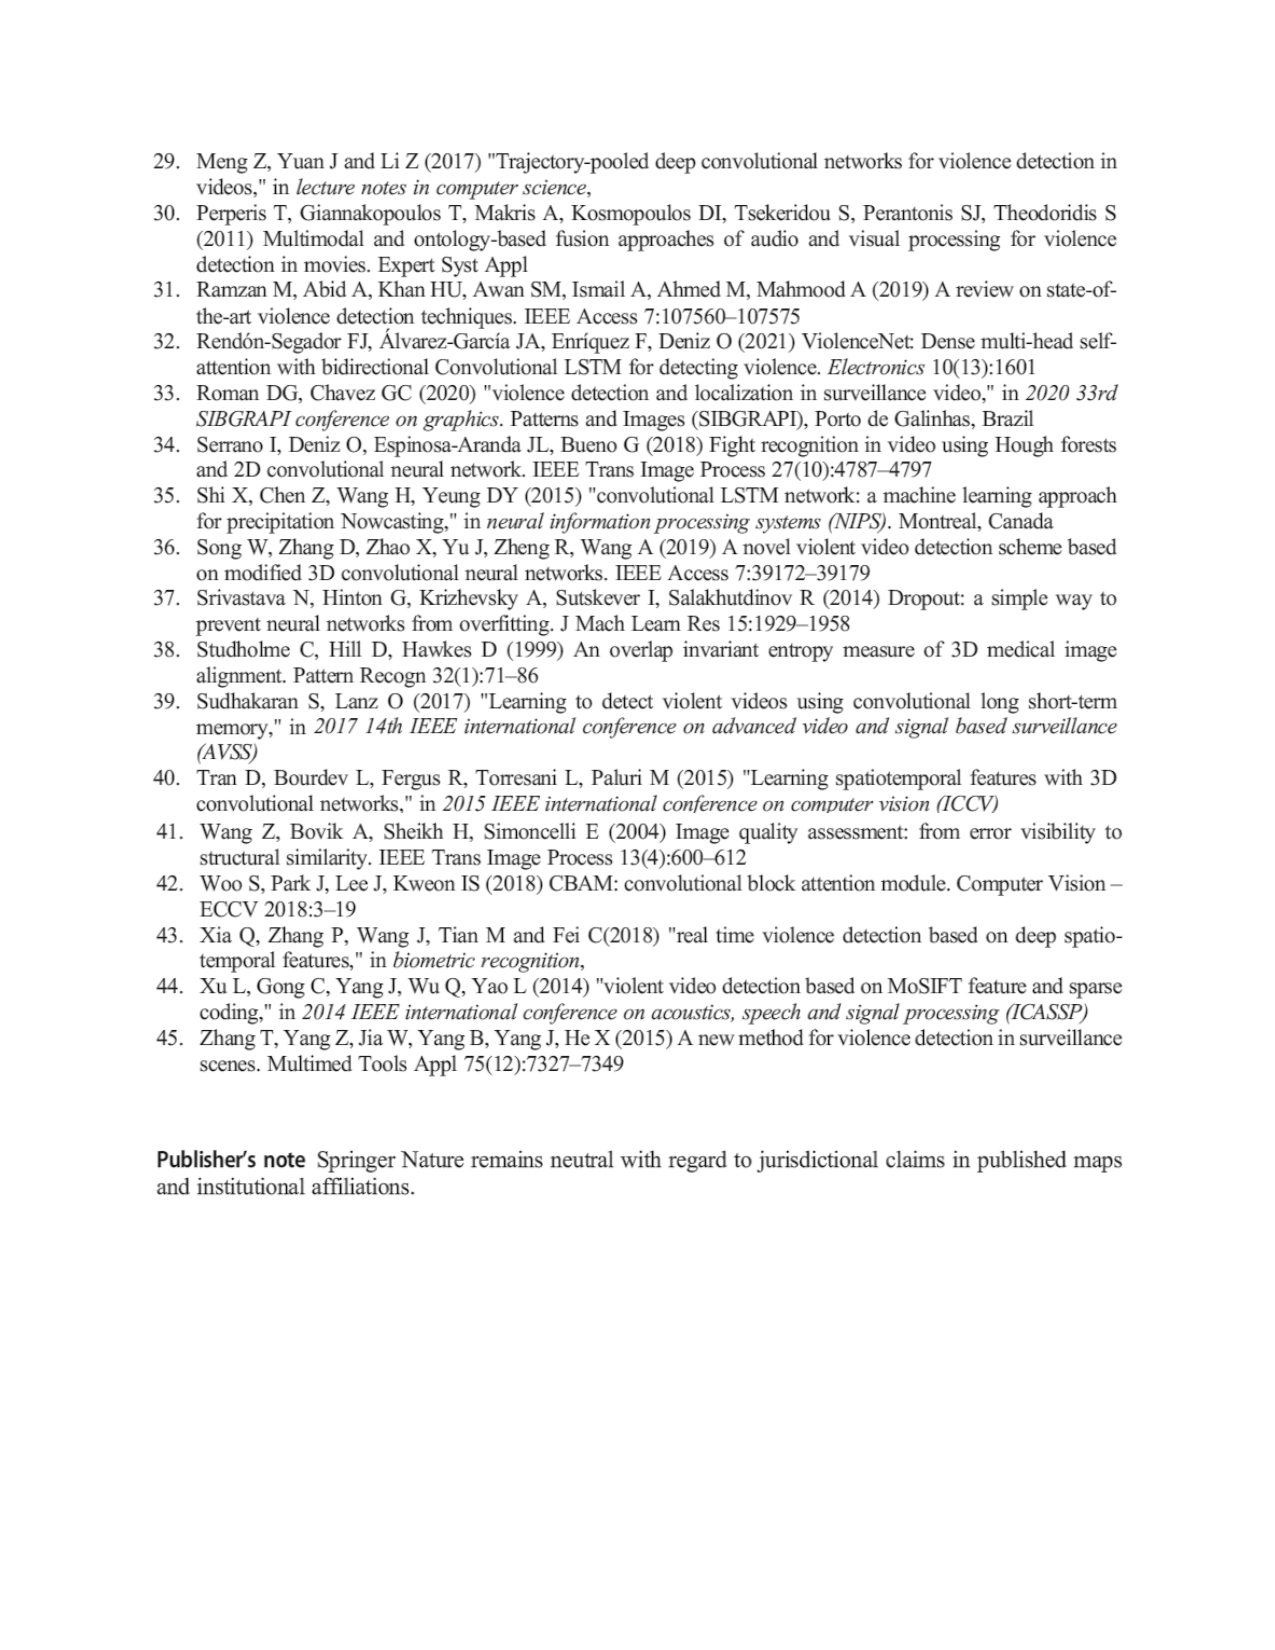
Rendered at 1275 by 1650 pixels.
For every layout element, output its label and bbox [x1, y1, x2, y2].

picture [150, 150, 1125, 813]
picture [150, 815, 1125, 1205]
